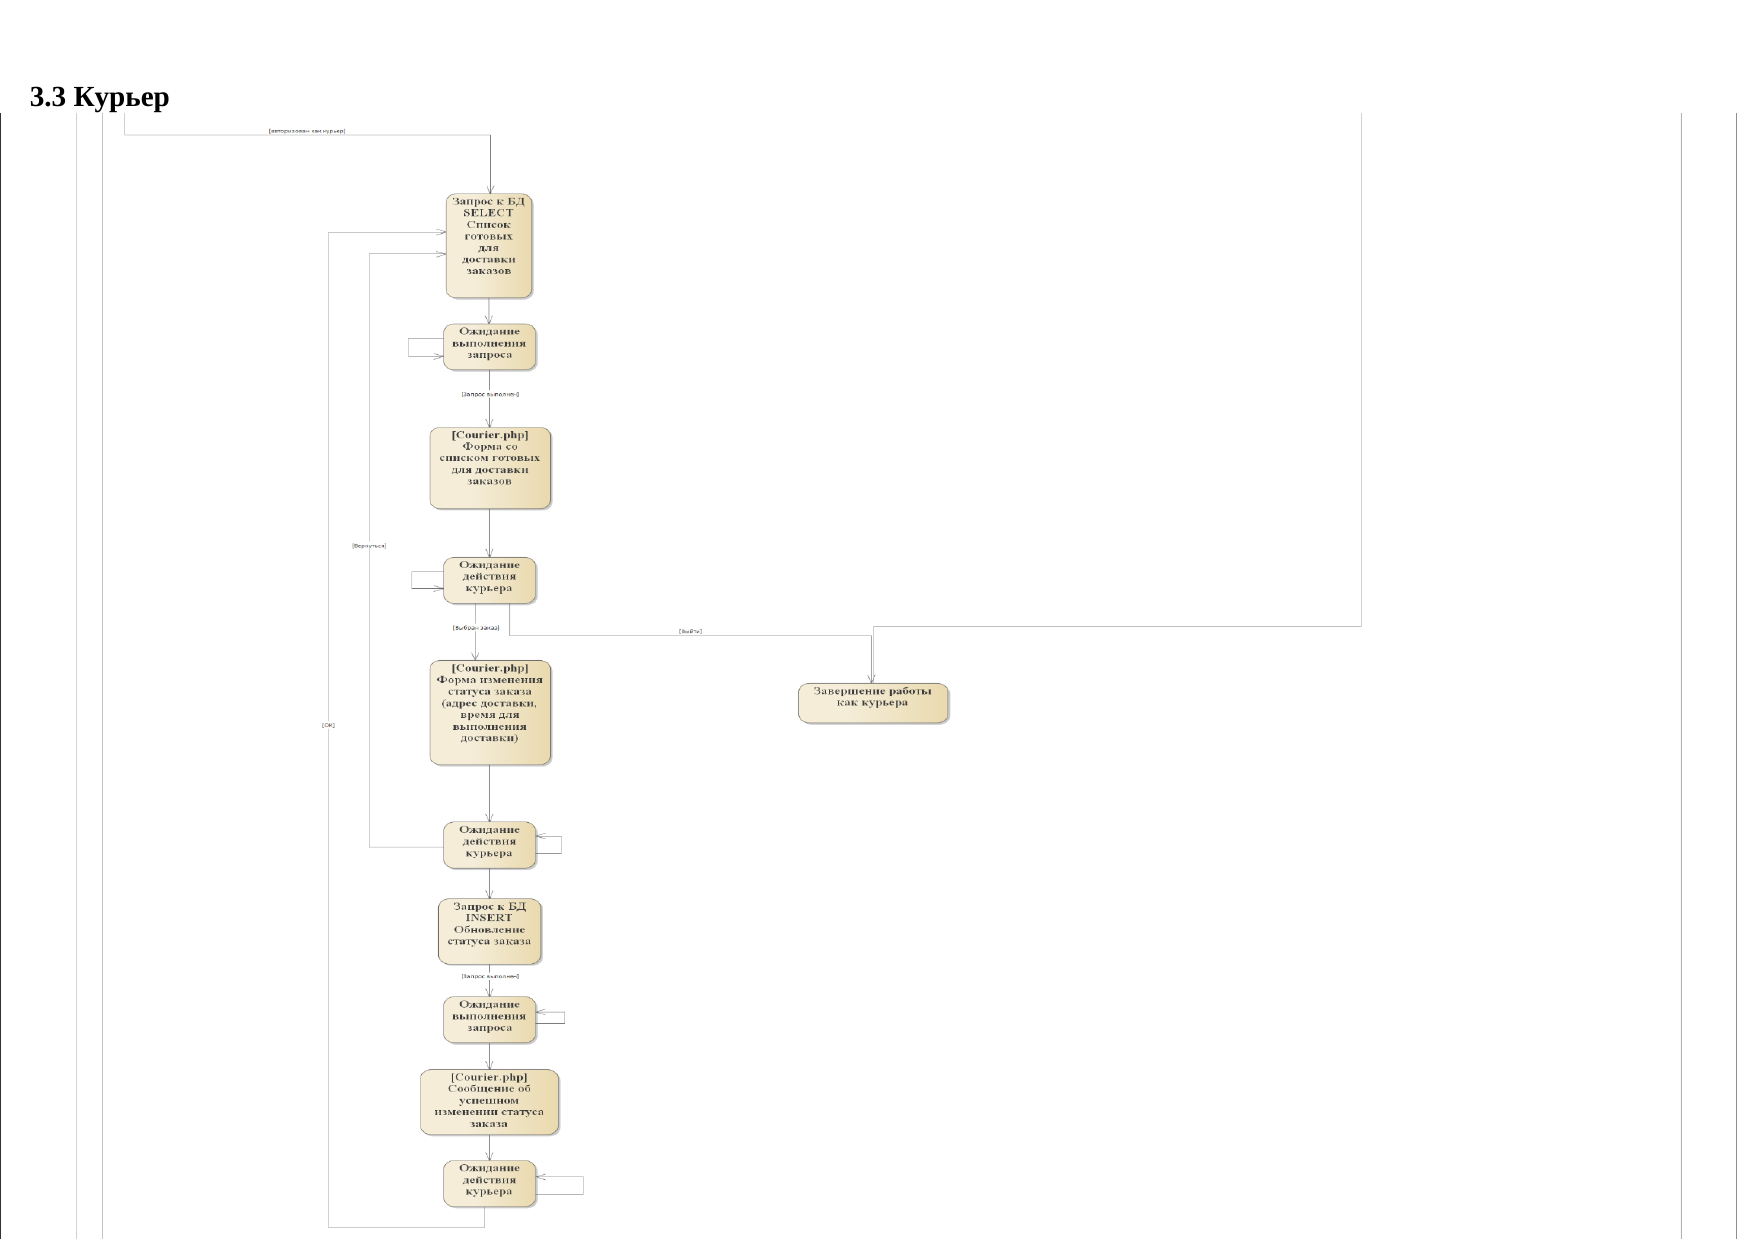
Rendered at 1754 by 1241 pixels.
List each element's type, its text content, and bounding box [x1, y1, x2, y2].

subtitle 3.3 Курьер [29, 79, 1724, 113]
picture [0, 113, 1754, 1239]
